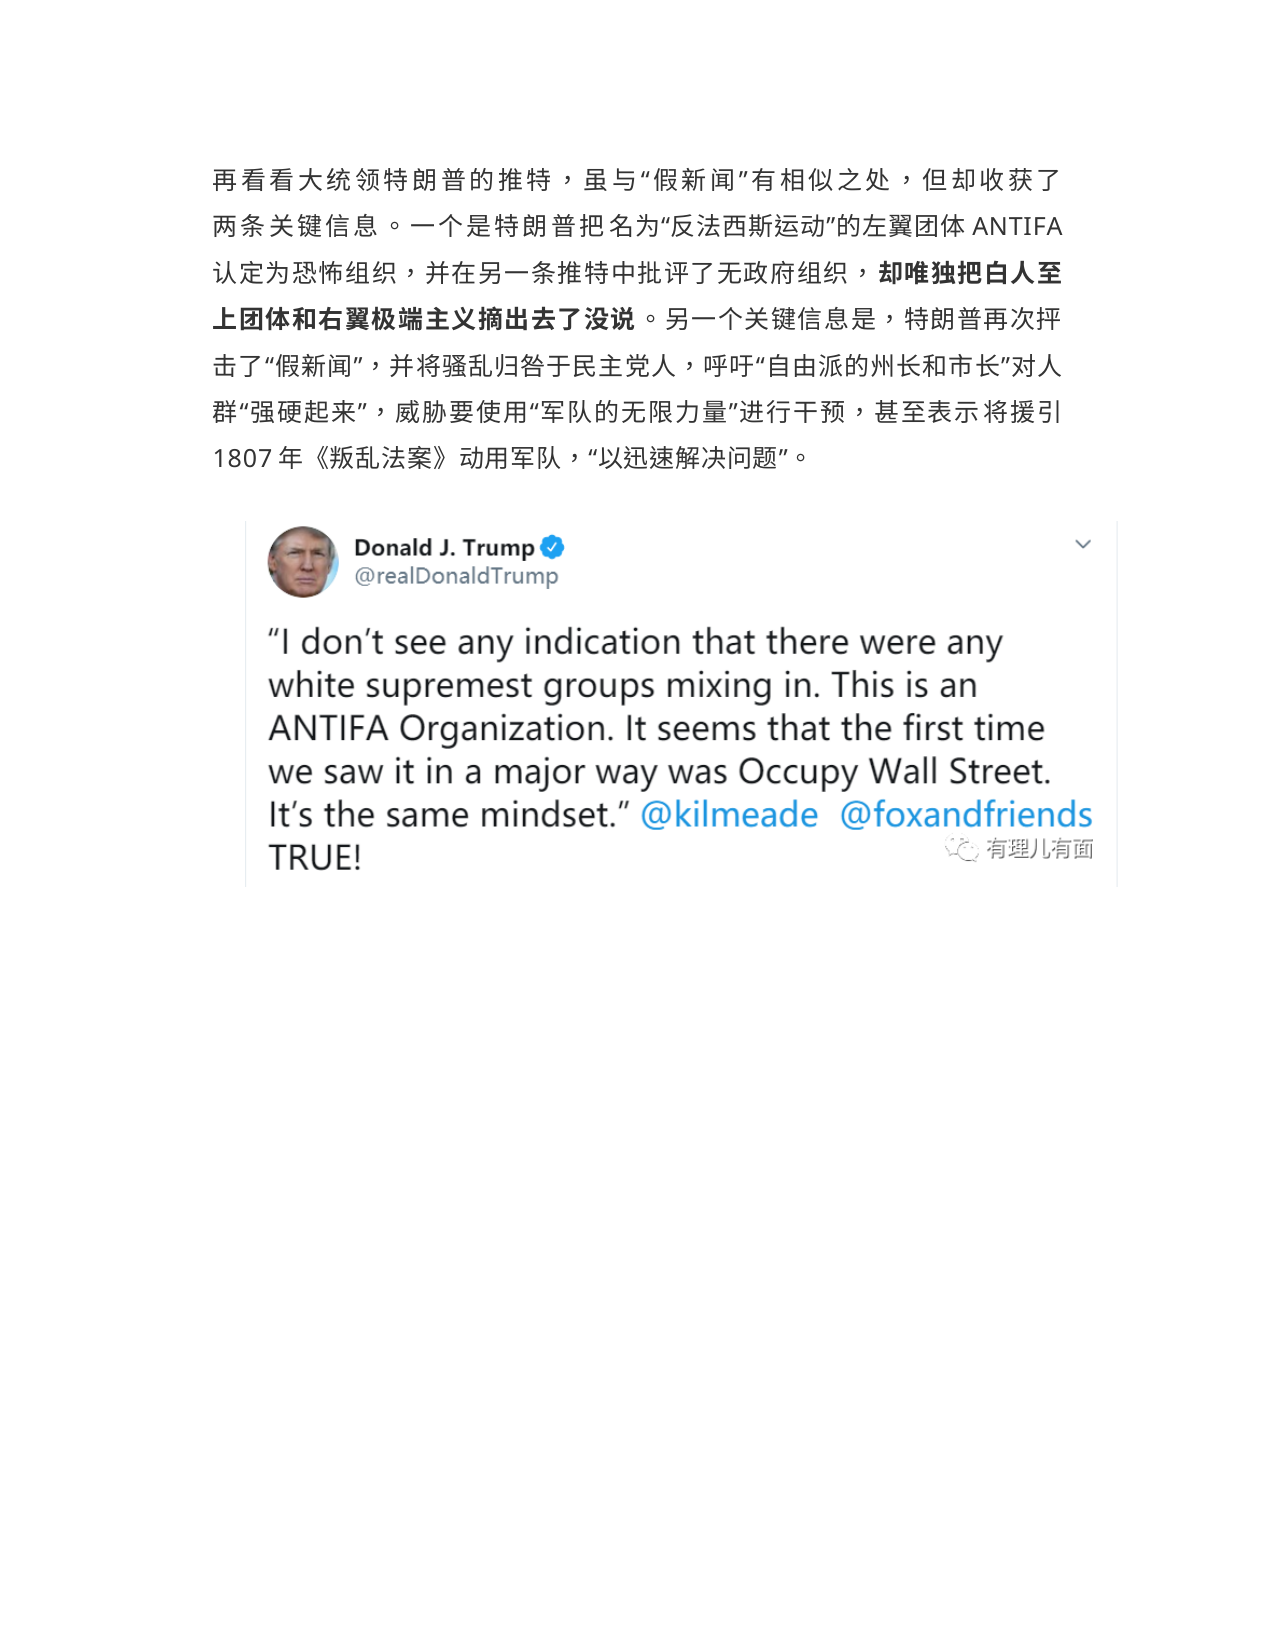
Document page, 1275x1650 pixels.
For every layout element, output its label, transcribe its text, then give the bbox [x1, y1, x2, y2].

picture [244, 521, 1122, 887]
text 再看看大统领特朗普的推特，虽与“假新闻”有相似之处，但却收获了两条关键信息。一个是特朗普把名为“反法西斯运动”的左翼团体ANTIFA认定为恐怖组织，并在另一条推特中批评了无政府组织，却唯独把白人至上团体和右翼极端主义摘出去了没说。另一个关键信息是，特朗普再次抨击了“假新闻”，并将骚乱归咎于民主党人，呼吁“自由派的州长和市长”对人群“强硬起来”，威胁要使用“军队的无限力量”进行干预，甚至表示将援引1807年《叛乱法案》动用军队，“以迅速解决问题”。 [212, 150, 1062, 475]
